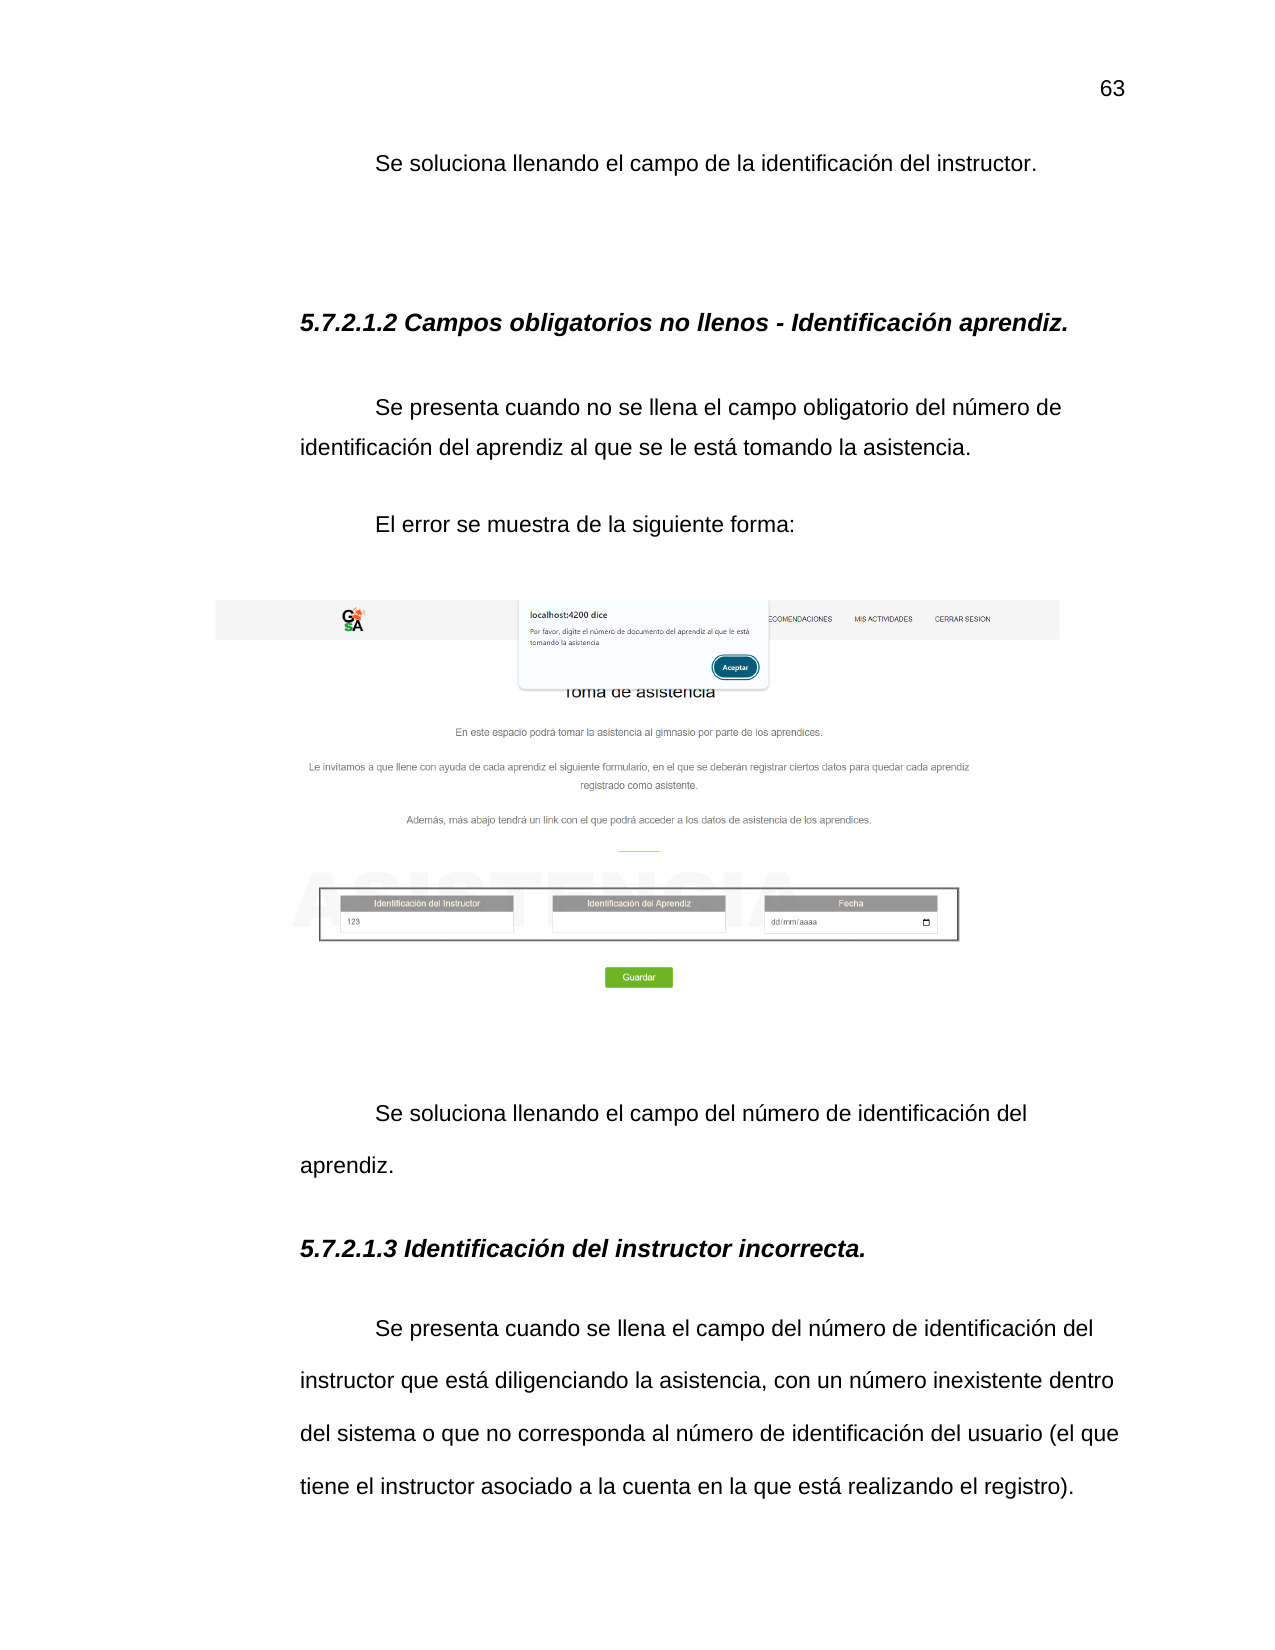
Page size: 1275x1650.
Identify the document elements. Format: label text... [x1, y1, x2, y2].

picture [215, 600, 1060, 1002]
text Se presenta cuando se llena el campo del número de identificación del instructor que está diligenciando la asistencia, con un número inexistente dentro del sistema o que no corresponda al número de identificación del usuario (el que tiene el instructor asociado a la cuenta en la que está realizando el registro). [300, 1314, 1125, 1499]
text El error se muestra de la siguiente forma: [300, 511, 1125, 537]
subtitle 5.7.2.1.3 Identificación del instructor incorrecta. [225, 1234, 1125, 1263]
text Se soluciona llenando el campo del número de identificación del aprendiz. [300, 1100, 1125, 1179]
text Se soluciona llenando el campo de la identificación del instructor. [300, 150, 1125, 176]
text 5.7.2.1.2 Campos obligatorios no llenos - Identificación aprendiz. [225, 308, 1125, 337]
text Se presenta cuando no se llena el campo obligatorio del número de identificación del aprendiz al que se le está tomando la asistencia. [300, 394, 1125, 460]
